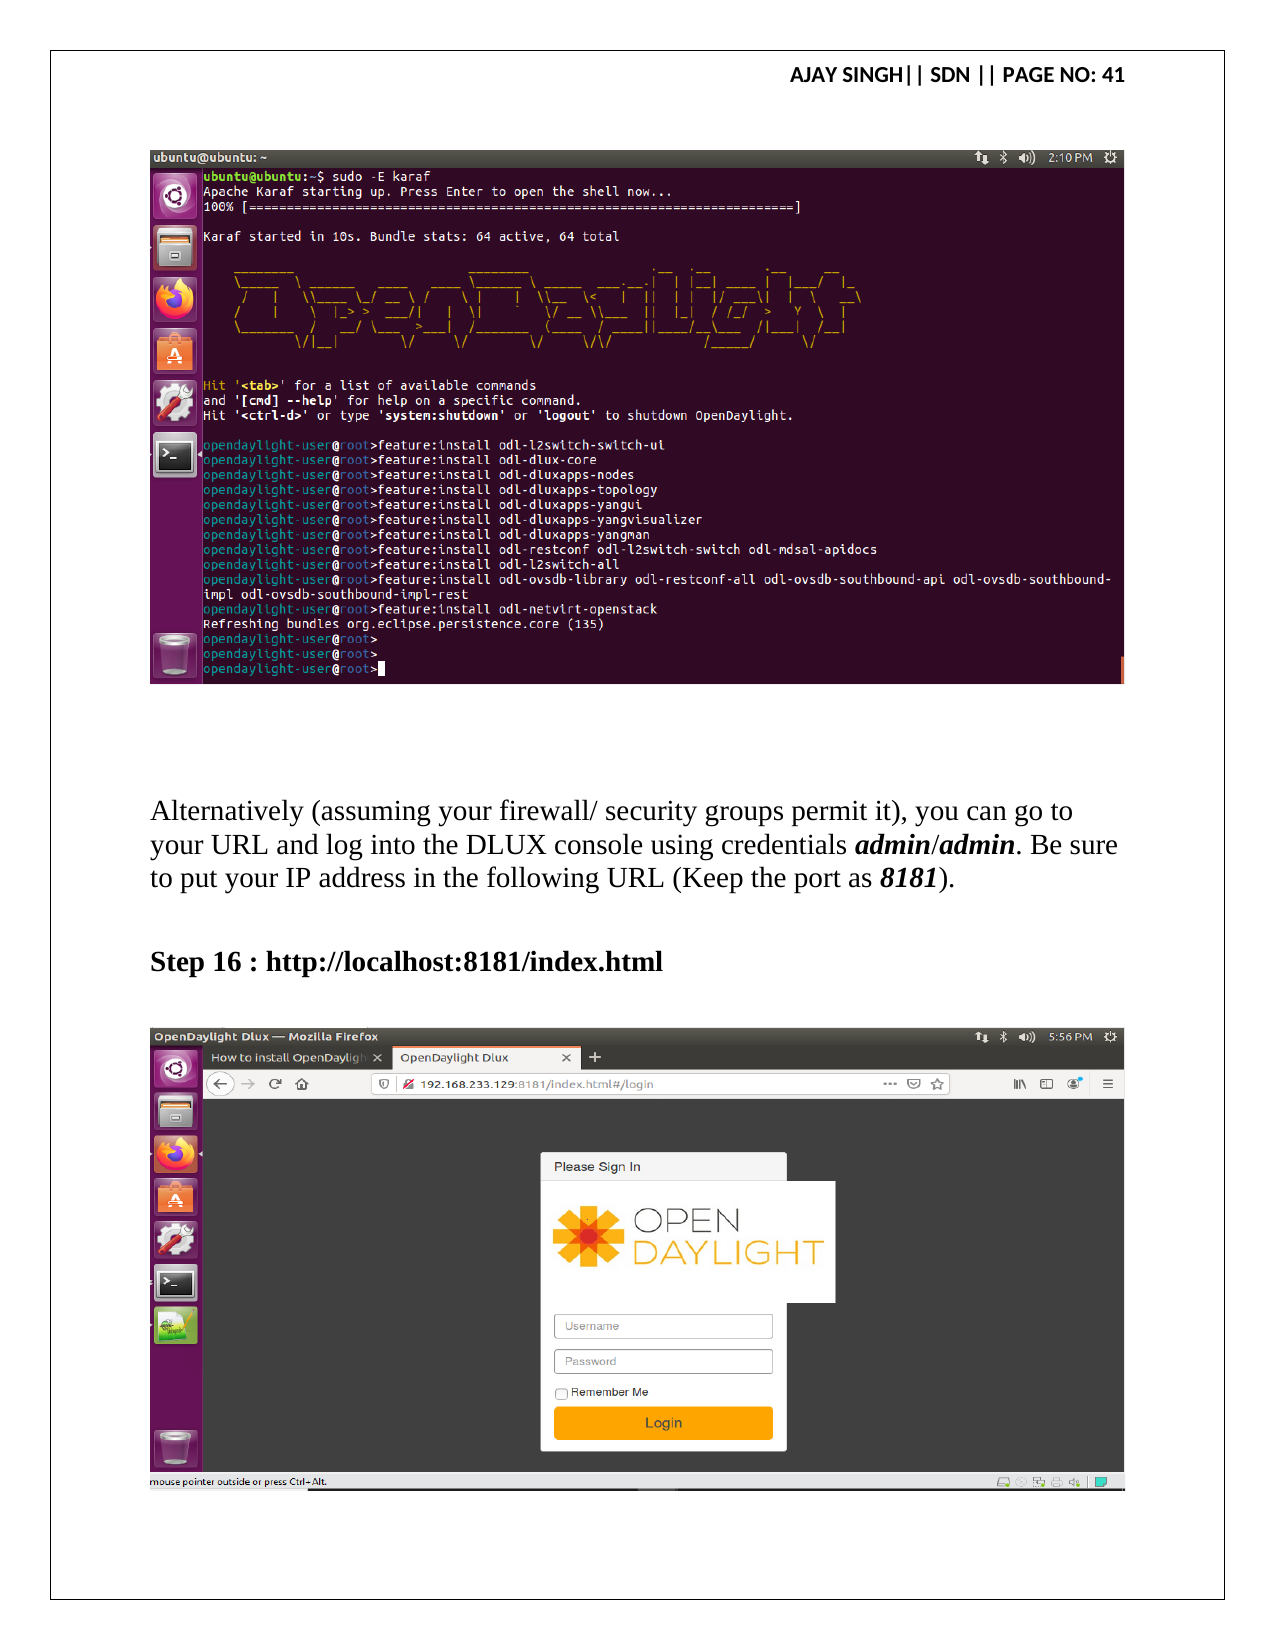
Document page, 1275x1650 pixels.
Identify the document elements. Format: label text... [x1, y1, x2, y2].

picture [150, 1027, 1125, 1491]
text Alternatively (assuming your firewall/ security groups permit it), you can go to your URL and log into the DLUX console using credentials admin/admin. Be sure to put your IP address in the following URL (Keep the port as 8181). [150, 793, 1125, 894]
text Step 16 : http://localhost:8181/index.html [150, 944, 1125, 978]
picture [150, 150, 1125, 685]
